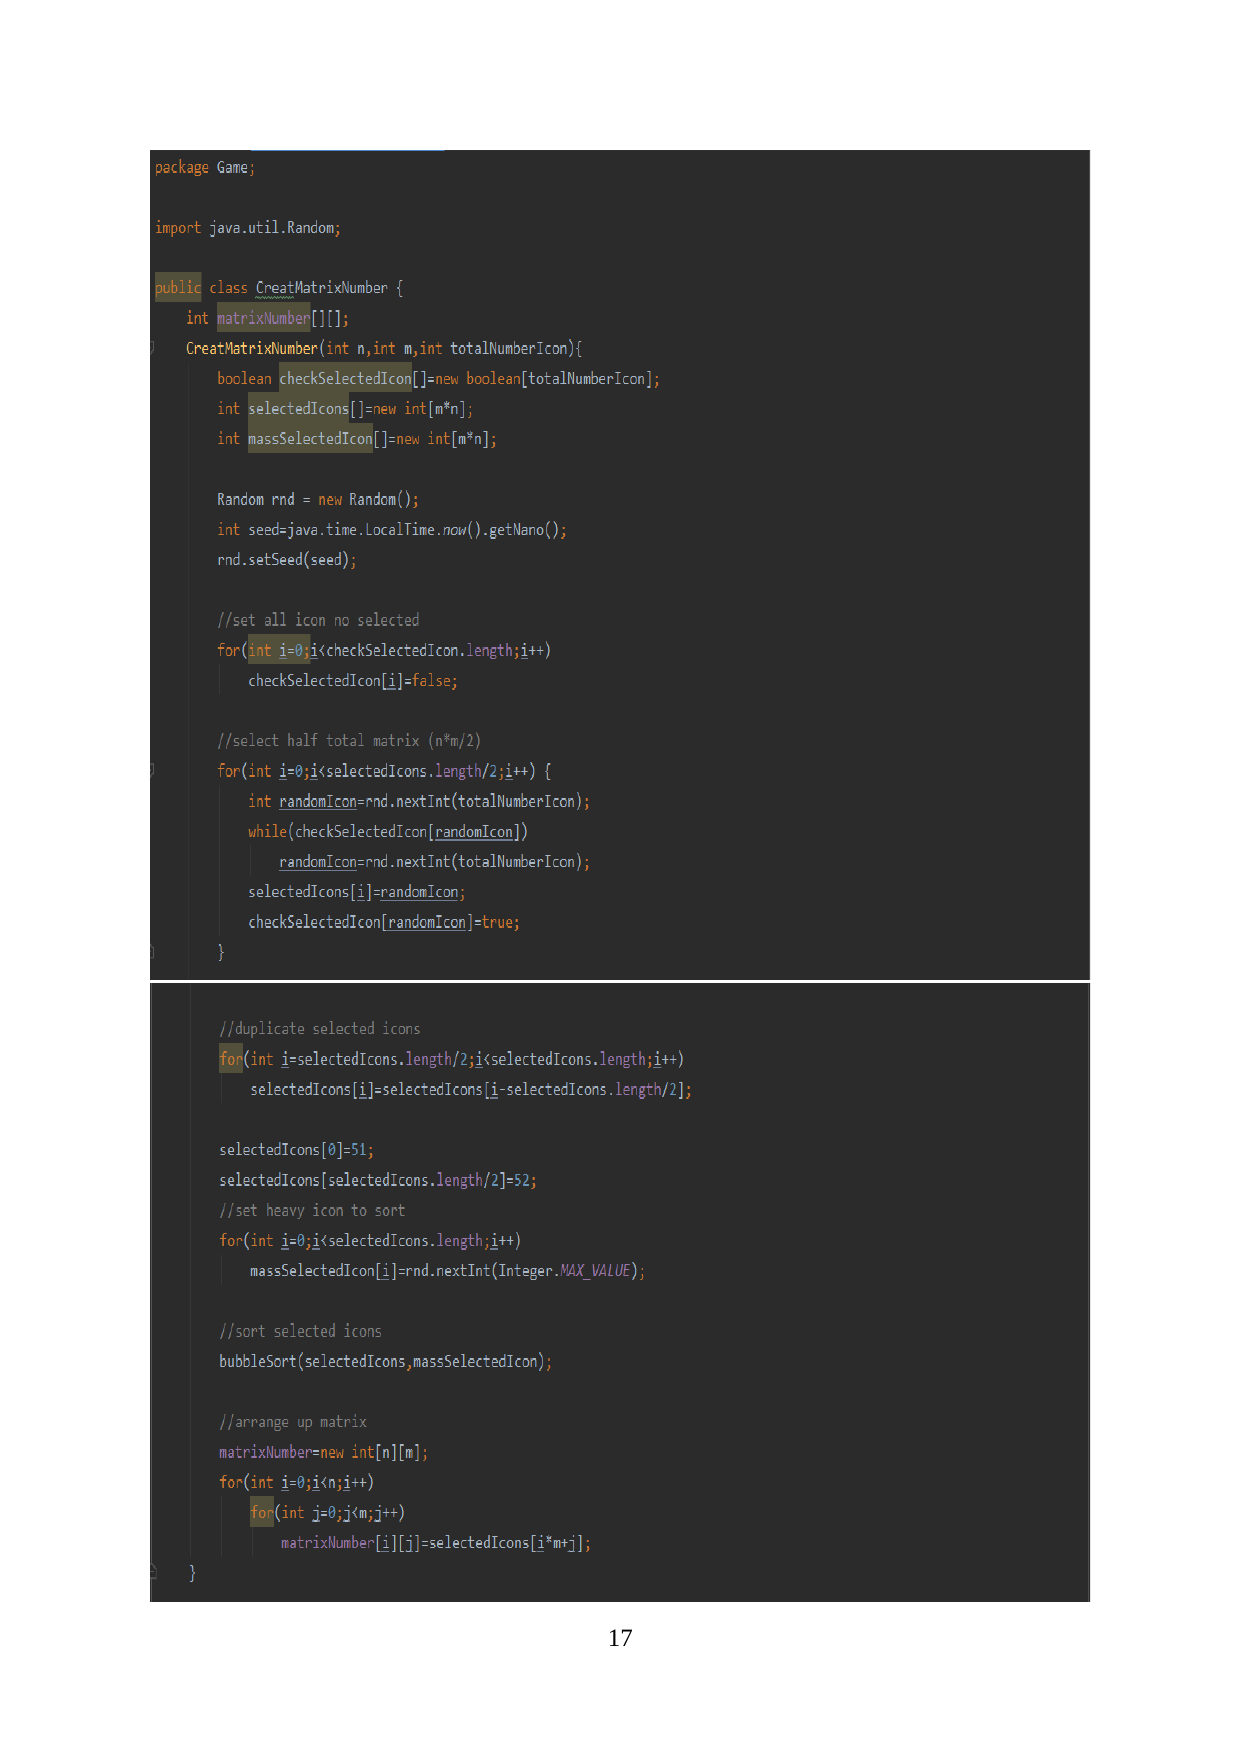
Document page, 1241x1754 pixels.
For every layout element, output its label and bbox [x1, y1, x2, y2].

picture [150, 983, 1091, 1602]
picture [150, 150, 1091, 980]
